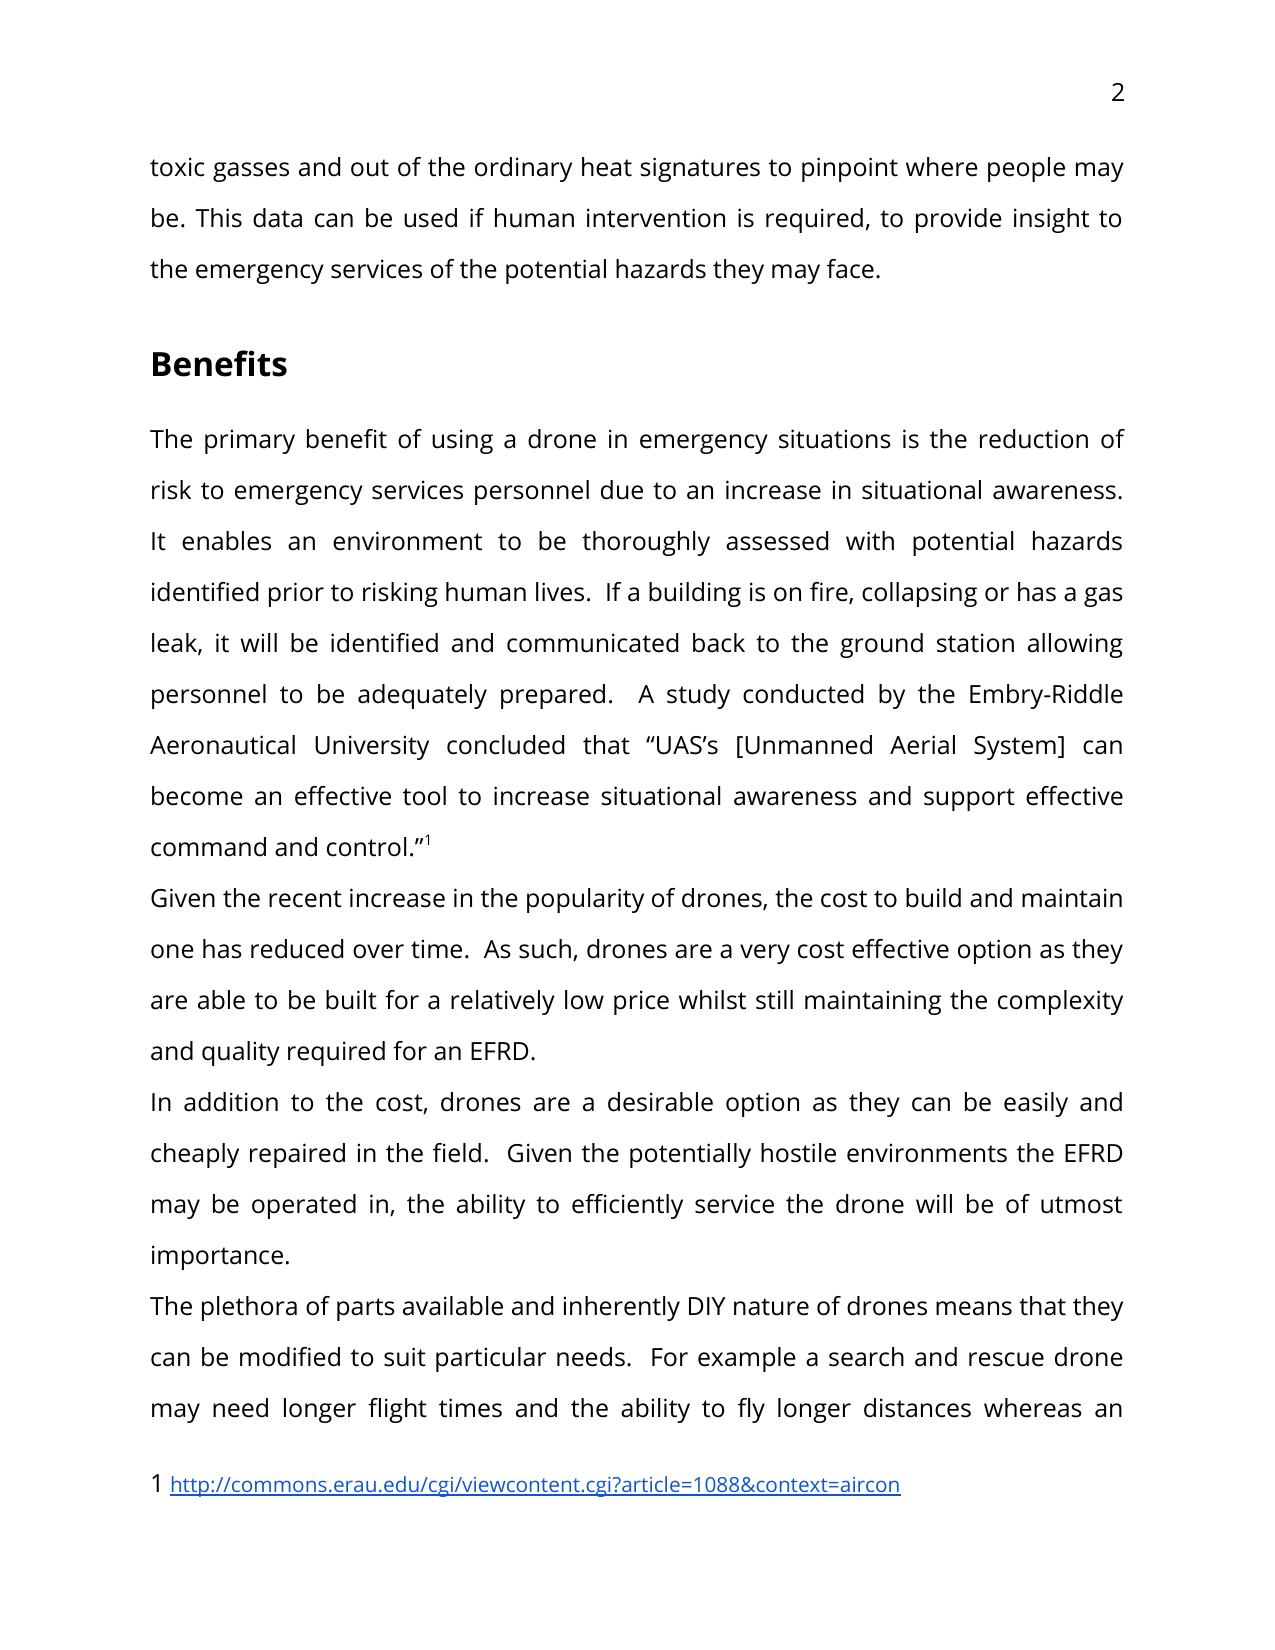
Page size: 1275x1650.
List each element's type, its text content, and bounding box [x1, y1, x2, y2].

text The primary benefit of using a drone in emergency situations is the reduction of risk to emergency services personnel due to an increase in situational awareness. It enables an environment to be thoroughly assessed with potential hazards identified prior to risking human lives. If a building is on fire, collapsing or has a gas leak, it will be identified and communicated back to the ground station allowing personnel to be adequately prepared. A study conducted by the Embry-Riddle Aeronautical University concluded that “UAS’s [Unmanned Aerial System] can become an effective tool to increase situational awareness and support effective command and control.” [150, 421, 1125, 864]
text In addition to the cost, drones are a desirable option as they can be easily and cheaply repaired in the field. Given the potentially hostile environments the EFRD may be operated in, the ability to efficiently service the drone will be of utmost importance. [150, 1085, 1125, 1272]
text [150, 1289, 1125, 1425]
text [150, 150, 1125, 286]
text Given the recent increase in the popularity of drones, the cost to build and maintain one has reduced over time. As such, drones are a very cost effective option as they are able to be built for a relatively low price whilst still maintaining the complexity and quality required for an EFRD. [150, 881, 1125, 1068]
subtitle Benefits [150, 341, 1125, 386]
